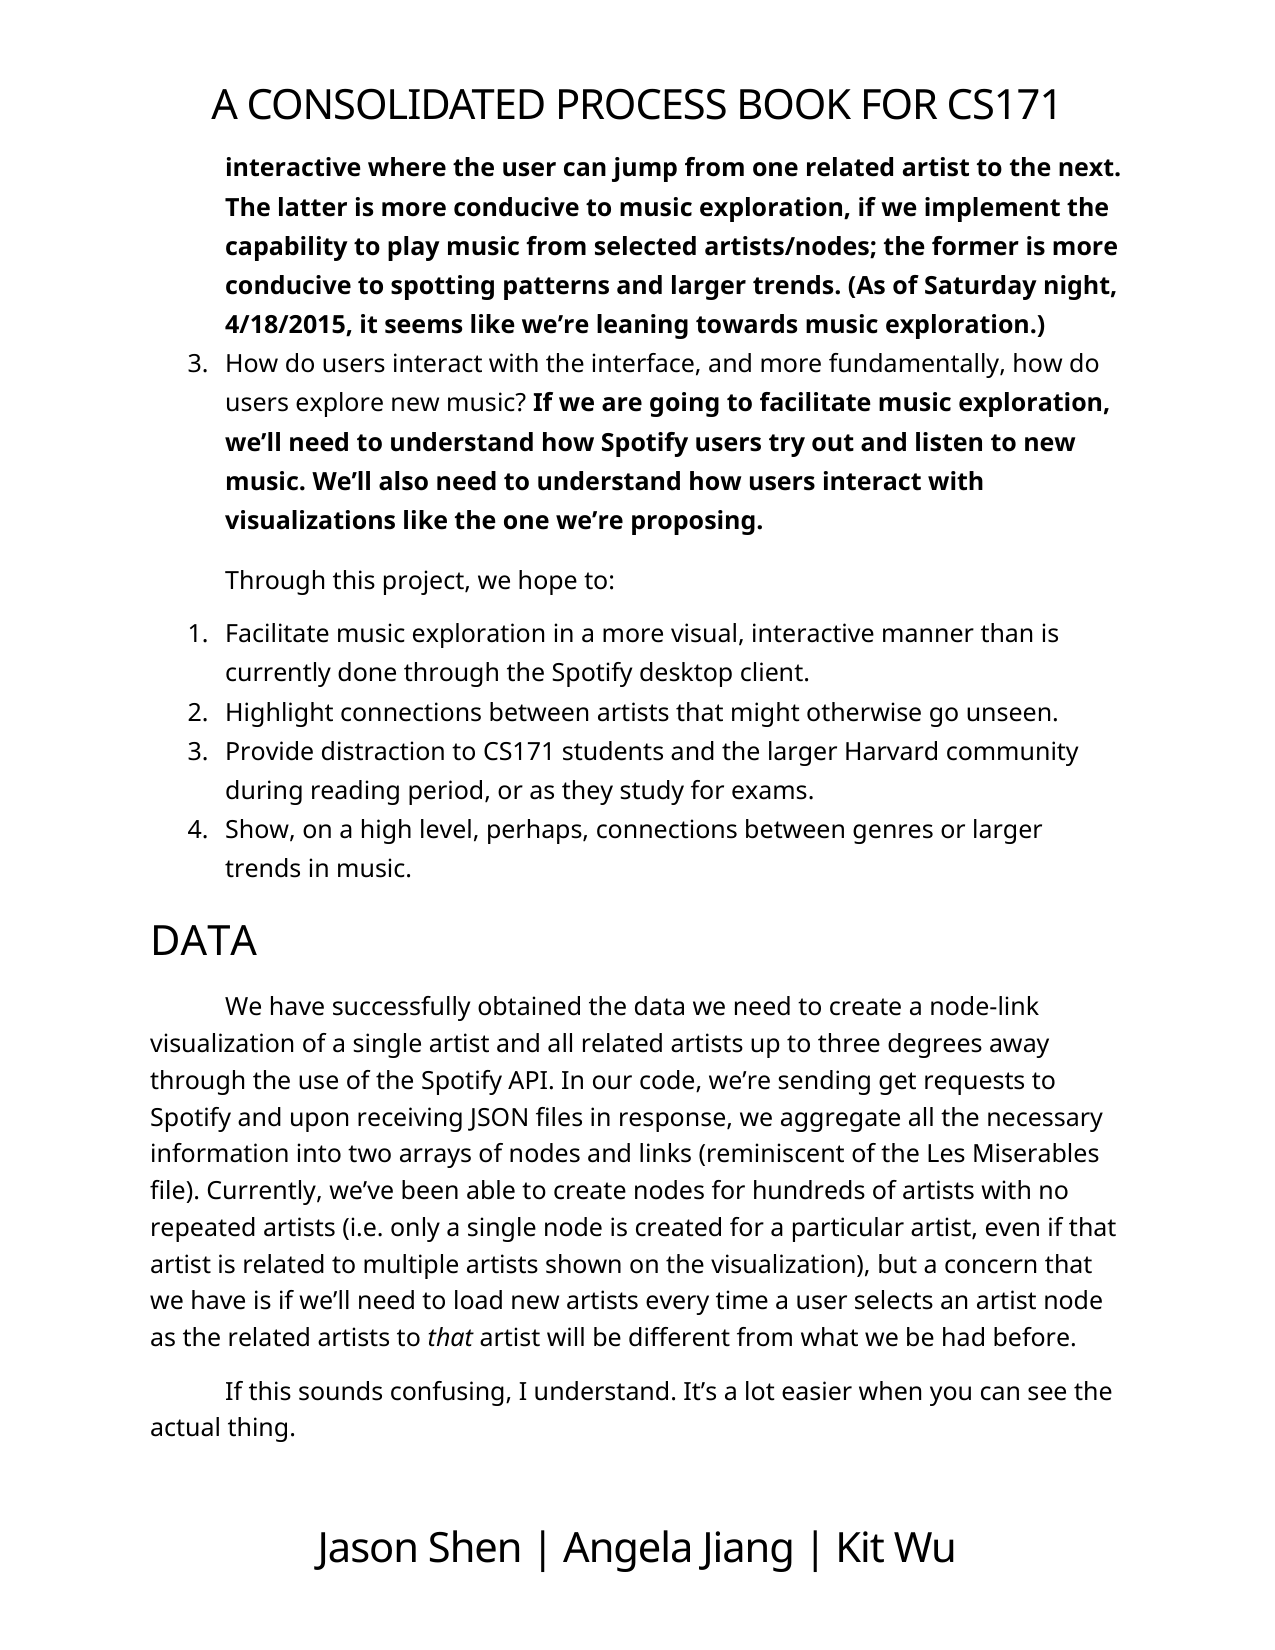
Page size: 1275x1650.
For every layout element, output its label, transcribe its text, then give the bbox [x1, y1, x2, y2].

text If this sounds confusing, I understand. It’s a lot easier when you can see the actual thing. [150, 1373, 1125, 1444]
text We have successfully obtained the data we need to create a node-link visualization of a single artist and all related artists up to three degrees away through the use of the Spotify API. In our code, we’re sending get requests to Spotify and upon receiving JSON files in response, we aggregate all the necessary information into two arrays of nodes and links (reminiscent of the Les Miserables file). Currently, we’ve been able to create nodes for hundreds of artists with no repeated artists (i.e. only a single node is created for a particular artist, even if that artist is related to multiple artists shown on the visualization), but a concern that we have is if we’ll need to load new artists every time a user selects an artist node as the related artists to that artist will be different from what we be had before. [150, 989, 1125, 1354]
text DATA [150, 911, 1125, 968]
list Show, on a high level, perhaps, connections between genres or larger trends in music. [187, 812, 1125, 885]
list Highlight connections between artists that might otherwise go unseen. [187, 694, 1125, 728]
list Facilitate music exploration in a more visual, interactive manner than is currently done through the Spotify desktop client. [187, 616, 1125, 689]
list Provide distraction to CS171 students and the larger Harvard community during reading period, or as they study for exams. [187, 733, 1125, 807]
text Through this project, we hope to: [187, 562, 1125, 597]
list How do users interact with the interface, and more fundamentally, how do users explore new music? If we are going to facilitate music exploration, we’ll need to understand how Spotify users try out and listen to new music. We’ll also need to understand how users interact with visualizations like the one we’re proposing. [187, 346, 1125, 537]
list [187, 150, 1125, 341]
